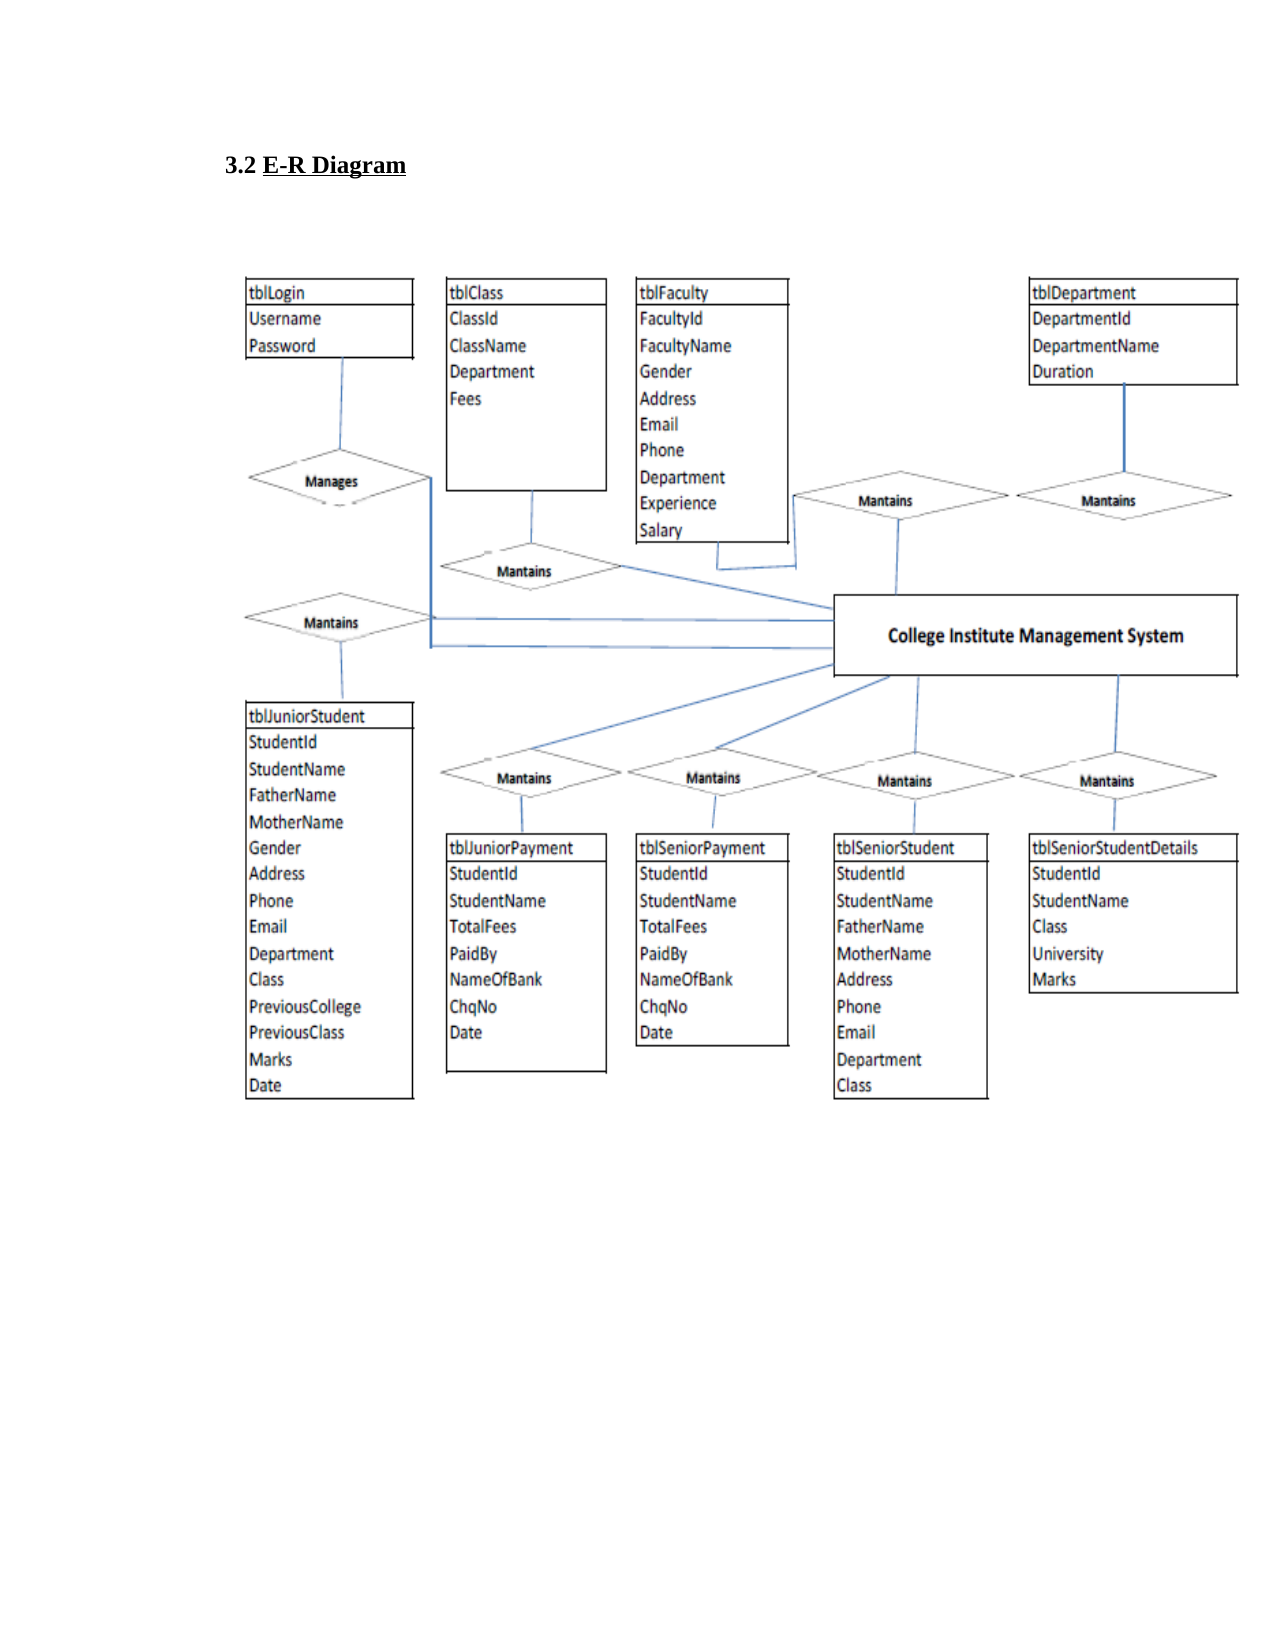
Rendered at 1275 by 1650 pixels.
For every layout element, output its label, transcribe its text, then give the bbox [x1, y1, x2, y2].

text 3.2 E-R Diagram [225, 150, 1125, 179]
picture [225, 265, 1264, 1111]
